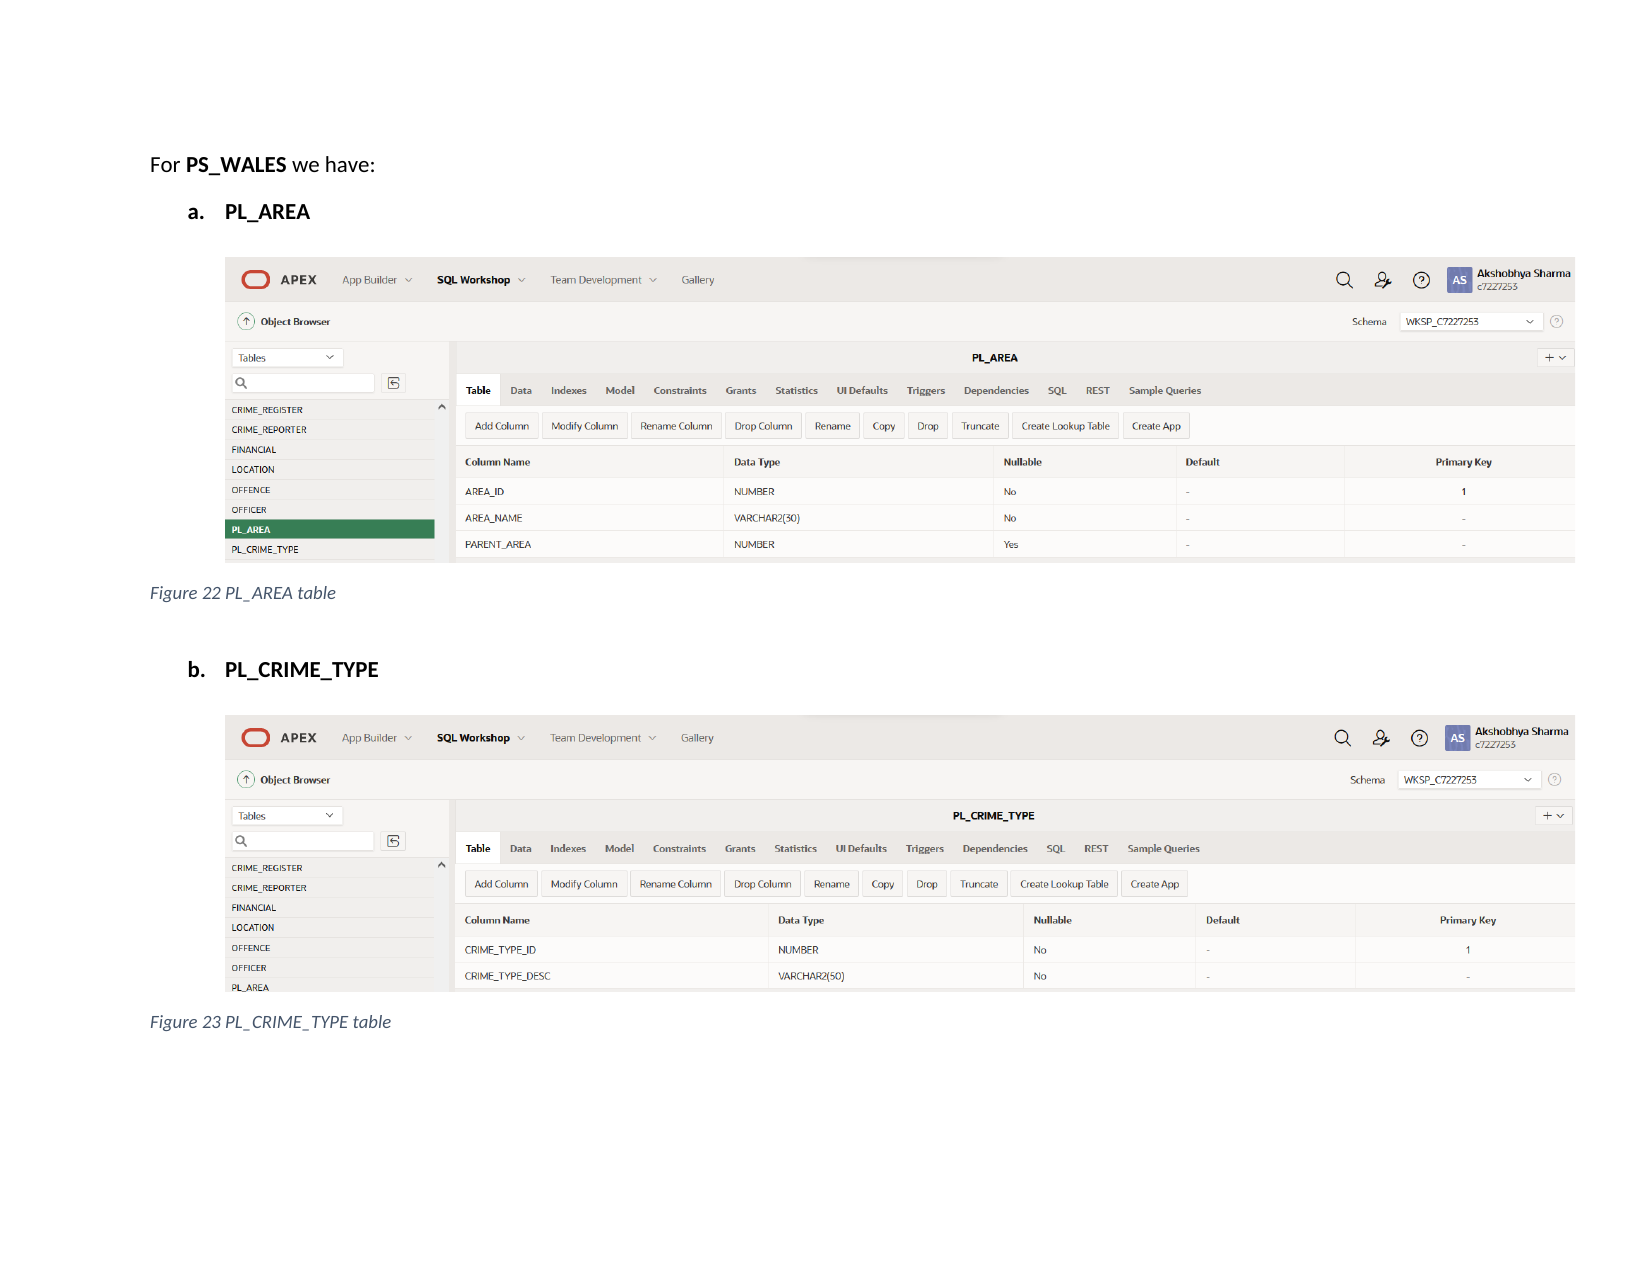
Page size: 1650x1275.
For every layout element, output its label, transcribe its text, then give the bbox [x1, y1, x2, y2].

picture [225, 257, 1575, 563]
list PL_CRIME_TYPE [187, 655, 1500, 683]
picture [225, 715, 1575, 992]
text For PS_WALES we have: [150, 150, 1500, 178]
list PL_AREA [187, 197, 1500, 225]
